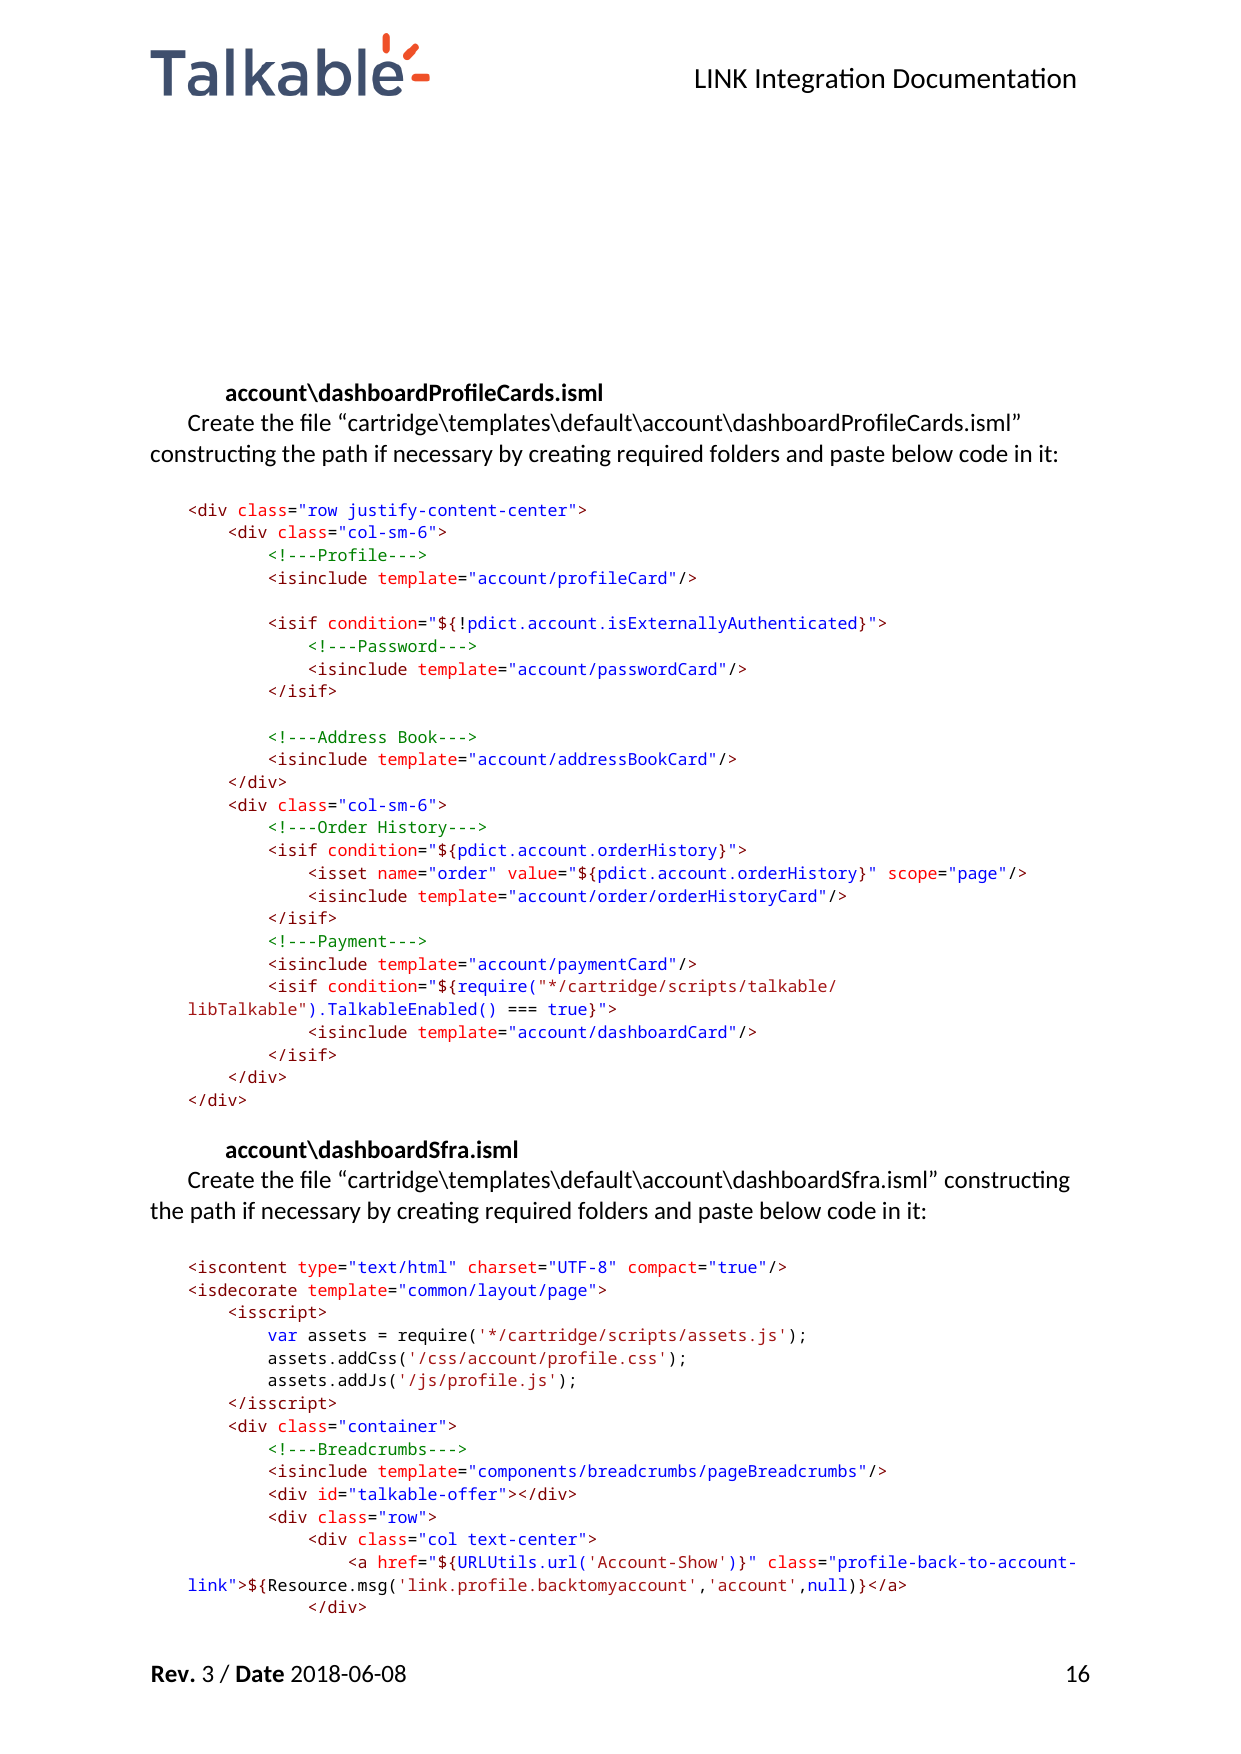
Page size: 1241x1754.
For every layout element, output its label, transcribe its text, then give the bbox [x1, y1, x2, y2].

text </isif> [187, 680, 1090, 703]
text <div class="col-sm-6"> [187, 521, 1090, 544]
picture [150, 33, 430, 96]
text <iscontent type="text/html" charset="UTF-8" compact="true"/> [187, 1255, 1090, 1278]
text <isinclude template="account/paymentCard"/> [187, 952, 1090, 975]
text </isif> [187, 1043, 1090, 1066]
text </isscript> [187, 1392, 1090, 1414]
text <!---Password---> [187, 634, 1090, 657]
text var assets = require('*/cartridge/scripts/assets.js'); [187, 1323, 1090, 1346]
text <isif condition="${!pdict.account.isExternallyAuthenticated}"> [187, 612, 1090, 634]
text </div> [187, 1596, 1090, 1619]
text <isinclude template="account/addressBookCard"/> [187, 748, 1090, 771]
text assets.addCss('/css/account/profile.css'); [187, 1346, 1090, 1369]
text <isif condition="${require("*/cartridge/scripts/talkable/libTalkable").TalkableEnabled() === true}"> [187, 975, 1090, 1021]
text account\dashboardSfra.isml [187, 1134, 1090, 1164]
text <isif condition="${pdict.account.orderHistory}"> [187, 839, 1090, 862]
text <div class="col text-center"> [187, 1528, 1090, 1551]
text </isif> [187, 907, 1090, 930]
text <!---Breadcrumbs---> [187, 1437, 1090, 1460]
text </div> [187, 1089, 1090, 1111]
text <!---Address Book---> [187, 725, 1090, 748]
text <isscript> [187, 1301, 1090, 1323]
text <isdecorate template="common/layout/page"> [187, 1278, 1090, 1301]
text <isset name="order" value="${pdict.account.orderHistory}" scope="page"/> [187, 862, 1090, 884]
text <isinclude template="account/order/orderHistoryCard"/> [187, 884, 1090, 907]
text <isinclude template="account/profileCard"/> [187, 566, 1090, 589]
text <div class="row justify-content-center"> [187, 498, 1090, 521]
text </div> [187, 771, 1090, 793]
text <div id="talkable-offer"></div> [187, 1482, 1090, 1505]
text <div class="row"> [187, 1505, 1090, 1528]
text <!---Profile---> [187, 544, 1090, 566]
text </div> [187, 1066, 1090, 1089]
text <!---Order History---> [187, 816, 1090, 839]
text Create the file “cartridge\templates\default\account\dashboardSfra.isml” constructing the path if necessary by creating required folders and paste below code in it: [150, 1164, 1090, 1226]
text <div class="container"> [187, 1414, 1090, 1437]
text <!---Payment---> [187, 930, 1090, 952]
text account\dashboardProfileCards.isml [187, 377, 1090, 407]
text <isinclude template="account/dashboardCard"/> [187, 1021, 1090, 1043]
text assets.addJs('/js/profile.js'); [187, 1369, 1090, 1392]
text <isinclude template="components/breadcrumbs/pageBreadcrumbs"/> [187, 1460, 1090, 1482]
text <div class="col-sm-6"> [187, 793, 1090, 816]
text <a href="${URLUtils.url('Account-Show')}" class="profile-back-to-account-link">${Resource.msg('link.profile.backtomyaccount','account',null)}</a> [187, 1551, 1090, 1596]
text <isinclude template="account/passwordCard"/> [187, 657, 1090, 680]
text Create the file “cartridge\templates\default\account\dashboardProfileCards.isml” constructing the path if necessary by creating required folders and paste below code in it: [150, 407, 1090, 468]
